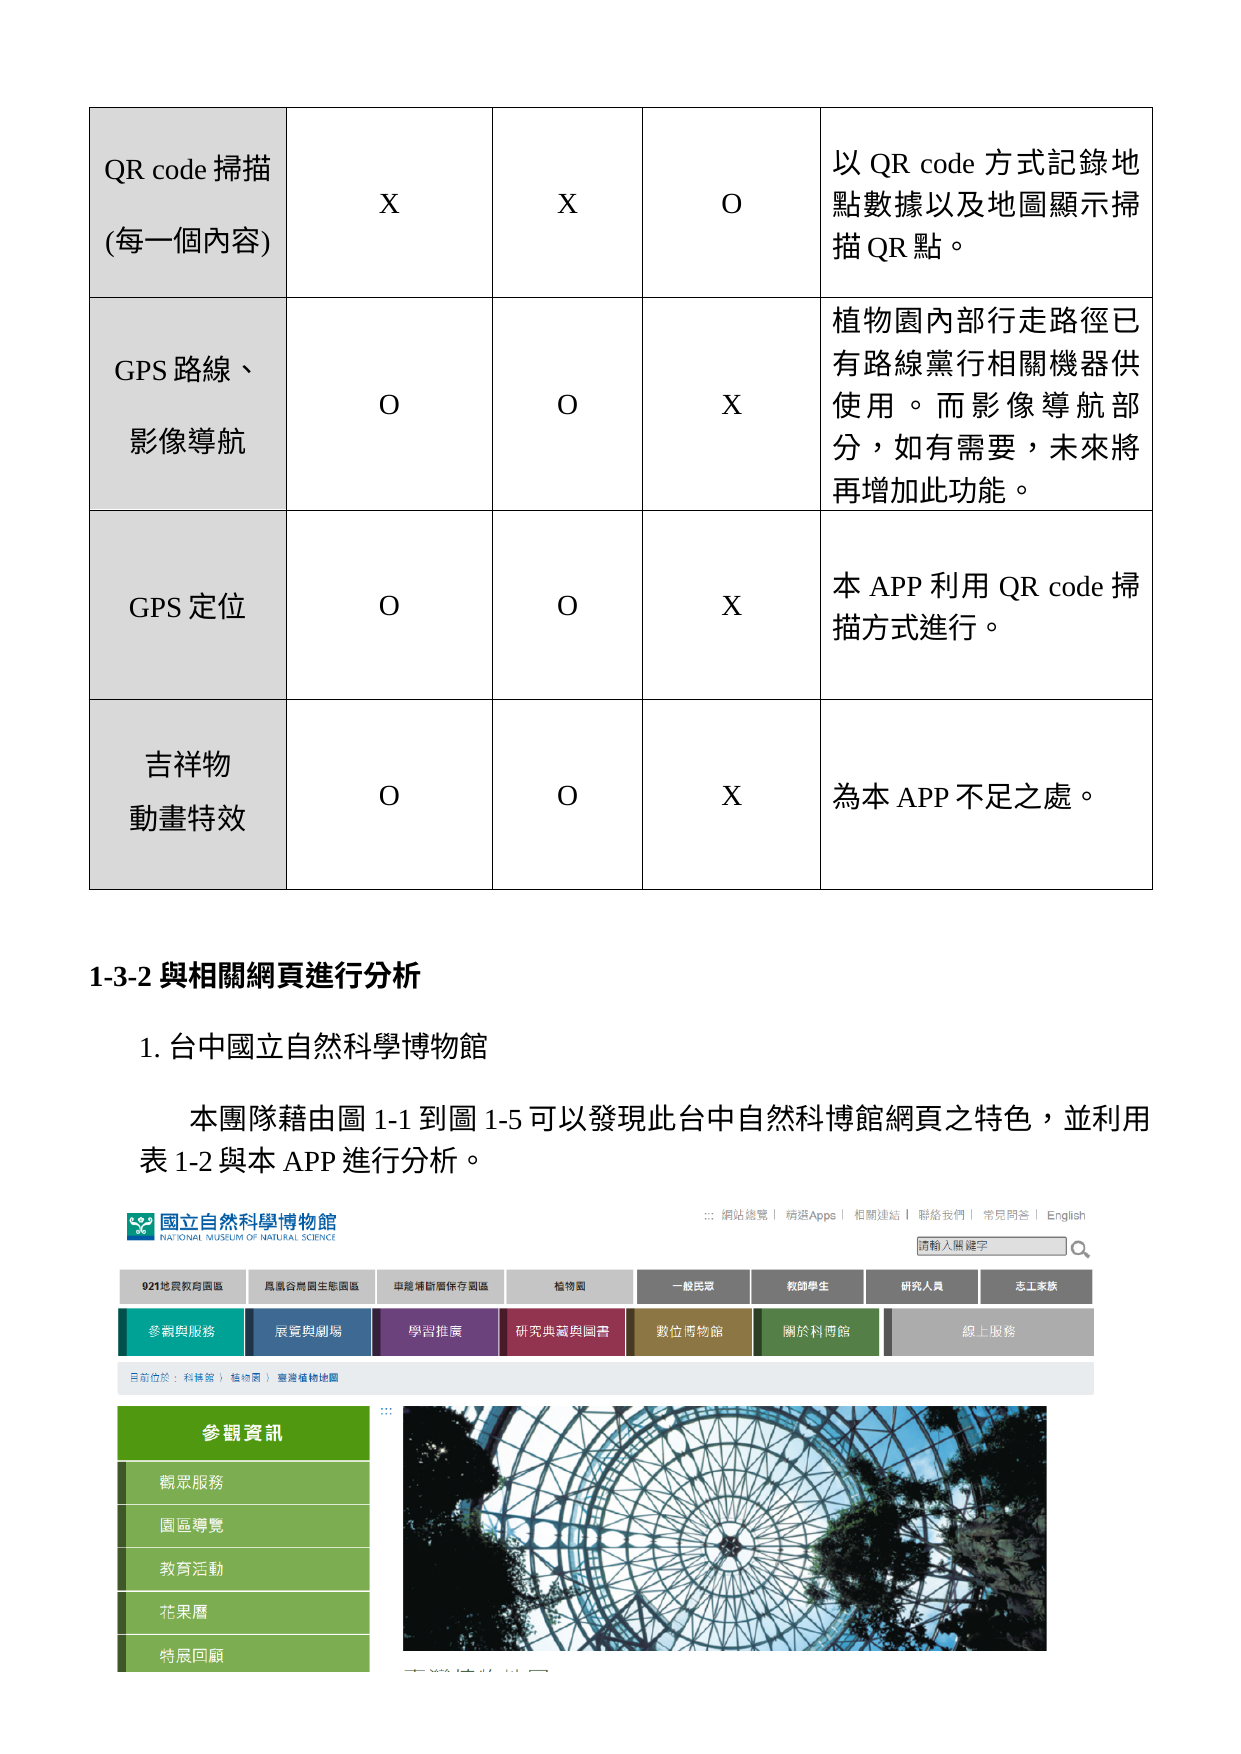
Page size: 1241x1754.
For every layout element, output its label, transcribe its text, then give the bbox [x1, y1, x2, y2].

table_cell O [287, 511, 492, 699]
table_cell GPS路線、 影像導航 [90, 298, 286, 509]
table_cell O [643, 108, 820, 297]
table_cell O [287, 298, 492, 509]
table_cell 本APP利用QR code掃描方式進行。 [821, 511, 1152, 699]
table_cell O [493, 511, 642, 699]
text 1-3-2 與相關網頁進行分析 [89, 953, 1152, 995]
table_cell O [493, 298, 642, 509]
table_cell X [493, 108, 642, 297]
text 本團隊藉由圖1-1到圖1-5可以發現此台中自然科博館網頁之特色，並利用表1-2與本APP進行分析。 [139, 1096, 1152, 1180]
table_cell 以QR code方式記錄地點數據以及地圖顯示掃描QR點。 [821, 108, 1152, 297]
table_cell 植物園內部行走路徑已有路線黨行相關機器供使用。而影像導航部分，如有需要，未來將再增加此功能。 [821, 298, 1152, 509]
table_cell QR code掃描 (每一個內容) [90, 108, 286, 297]
table_cell O [287, 700, 492, 889]
table_cell X [287, 108, 492, 297]
table_cell 為本APP不足之處。 [821, 700, 1152, 889]
picture [75, 1190, 1117, 1672]
table_cell X [643, 298, 820, 509]
table_cell GPS定位 [90, 511, 286, 699]
table_cell X [643, 700, 820, 889]
table_cell 吉祥物 動畫特效 [90, 700, 286, 889]
text 1. 台中國立自然科學博物館 [89, 1024, 1152, 1066]
table_cell O [493, 700, 642, 889]
table_cell X [643, 511, 820, 699]
